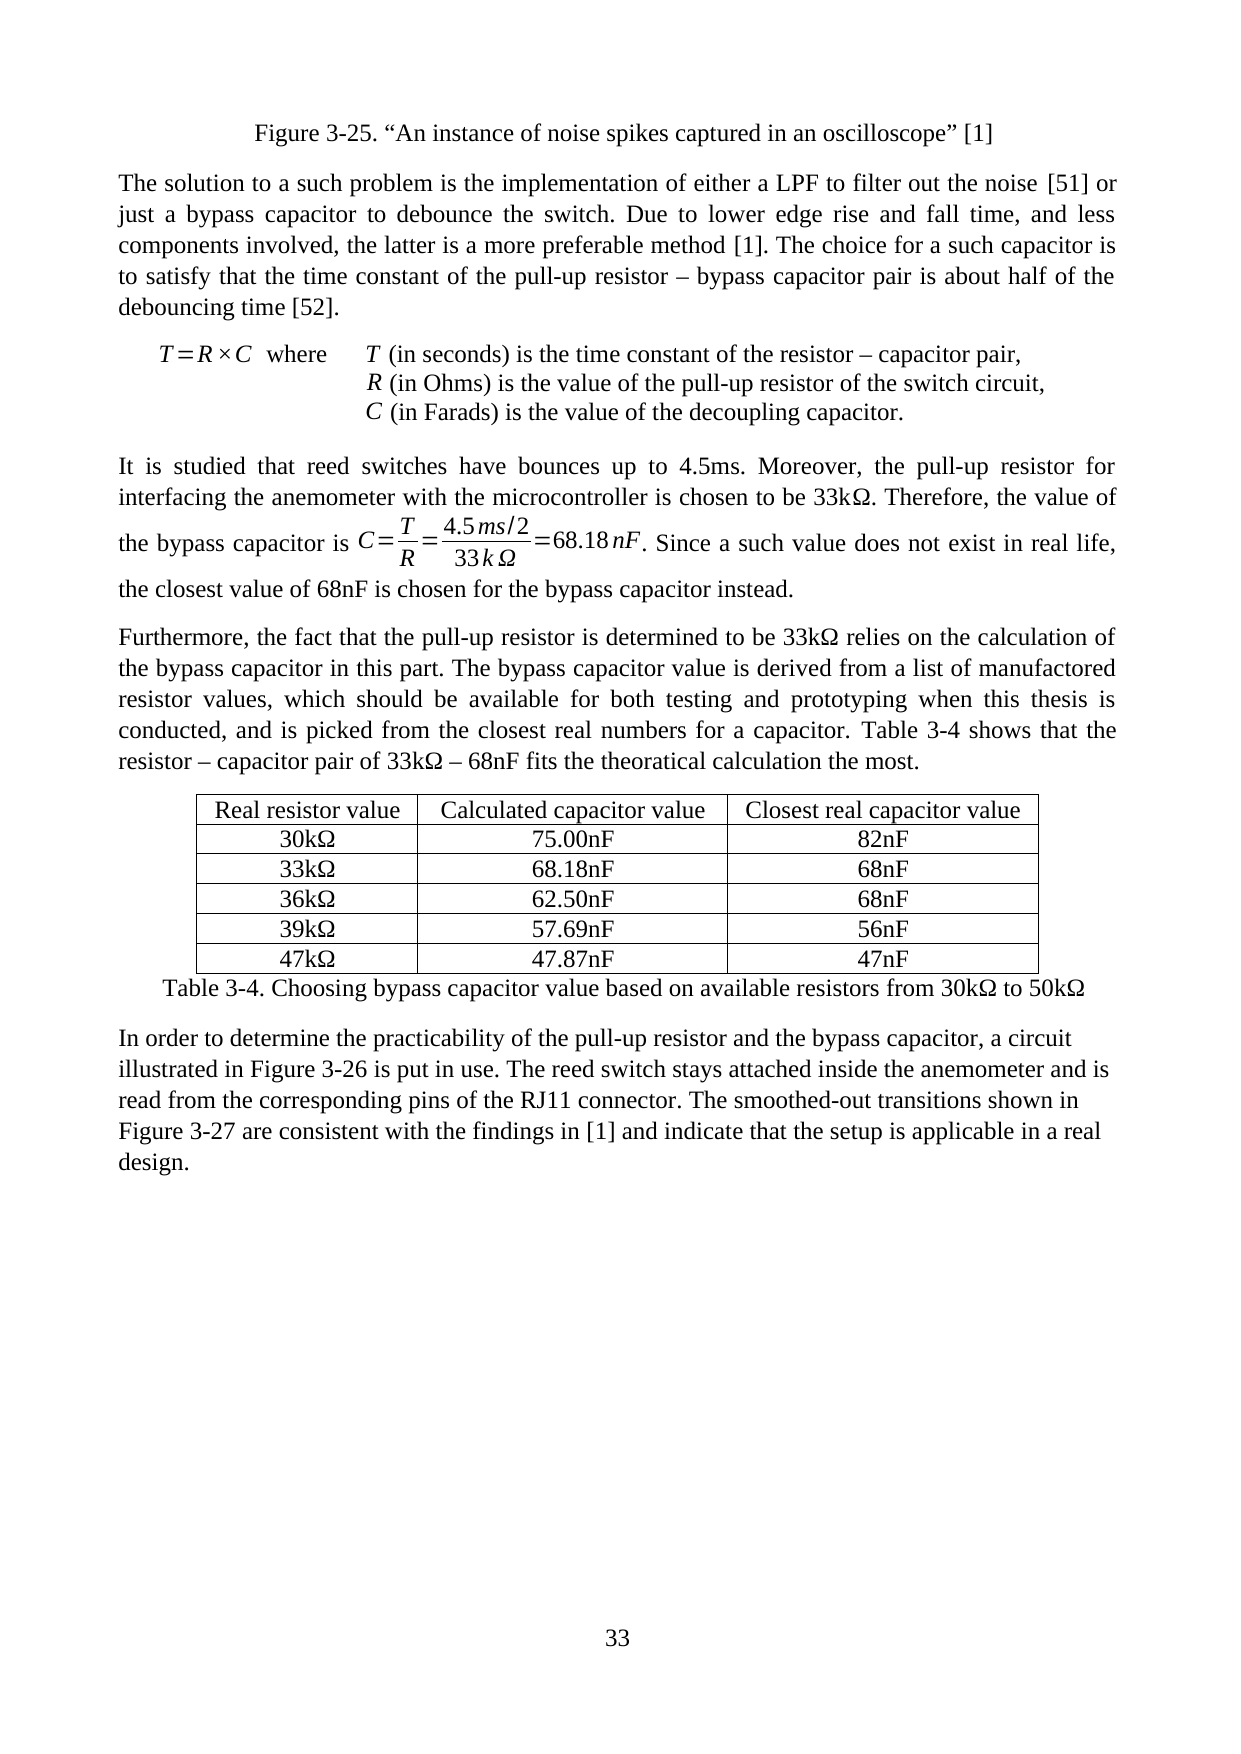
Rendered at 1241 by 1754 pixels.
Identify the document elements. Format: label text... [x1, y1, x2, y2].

table_cell 33kΩ [197, 854, 417, 883]
table_header (in seconds) is the time constant of the resistor – capacitor pair, [366, 340, 1117, 368]
table_header where [147, 340, 366, 426]
table_cell (in Farads) is the value of the decoupling capacitor. [366, 397, 1117, 426]
table_header Real resistor value [197, 795, 417, 823]
table_cell 39kΩ [197, 914, 417, 943]
table_cell (in Ohms) is the value of the pull-up resistor of the switch circuit, [366, 368, 1117, 397]
table_cell 82nF [728, 825, 1038, 853]
table_cell 57.69nF [418, 914, 727, 943]
text It is studied that reed switches have bounces up to 4.5ms. Moreover, the pull-up resistor for interfacing the anemometer with the microcontroller is chosen to be 33kΩ. Therefore, the value of the bypass capacitor is . Since a such value does not exist in real life, the closest value of 68nF is chosen for the bypass capacitor instead. [118, 451, 1117, 603]
table_cell 62.50nF [418, 884, 727, 913]
table_cell 47.87nF [418, 944, 727, 972]
table_cell 36kΩ [197, 884, 417, 913]
table_cell 56nF [728, 914, 1038, 943]
table_header Calculated capacitor value [418, 795, 727, 823]
table_cell 47kΩ [197, 944, 417, 972]
table_cell 30kΩ [197, 825, 417, 853]
table_header Closest real capacitor value [728, 795, 1038, 823]
table_cell 68.18nF [418, 854, 727, 883]
table_cell 75.00nF [418, 825, 727, 853]
text The solution to a such problem is the implementation of either a LPF to filter out the noise [51] or just a bypass capacitor to debounce the switch. Due to lower edge rise and fall time, and less components involved, the latter is a more preferable method [1]. The choice for a such capacitor is to satisfy that the time constant of the pull-up resistor – bypass capacitor pair is about half of the debouncing time [52]. [118, 168, 1117, 321]
table_cell 47nF [728, 944, 1038, 972]
table_cell 68nF [728, 884, 1038, 913]
table_cell 68nF [728, 854, 1038, 883]
